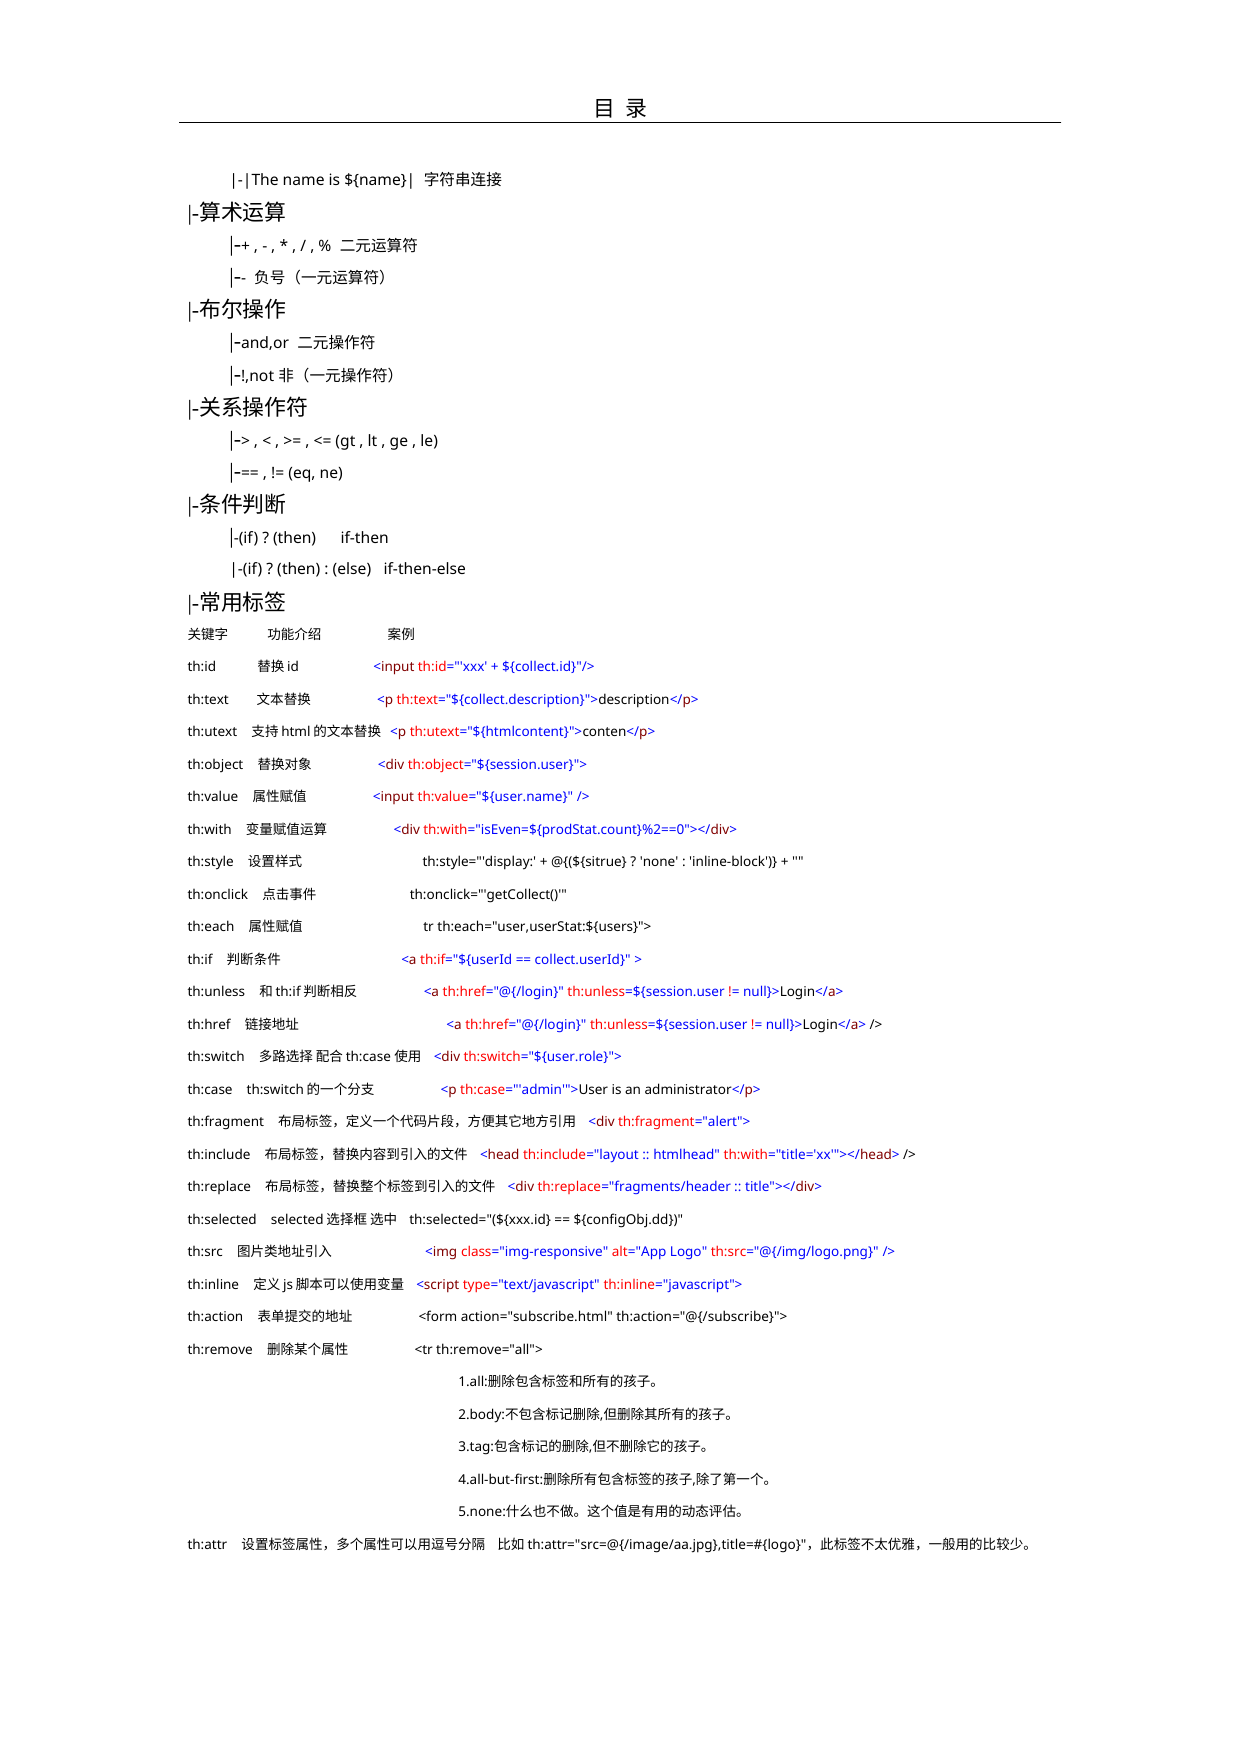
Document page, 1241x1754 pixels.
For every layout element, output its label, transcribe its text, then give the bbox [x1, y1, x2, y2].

text |-常用标签 [187, 584, 1053, 617]
text th:switch 多路选择 配合th:case 使用 <div th:switch="${user.role}"> [187, 1039, 1053, 1072]
text th:unless 和th:if判断相反 <a th:href="@{/login}" th:unless=${session.user != null}>Login</a> [187, 974, 1053, 1007]
text th:attr 设置标签属性，多个属性可以用逗号分隔 比如 th:attr="src=@{/image/aa.jpg},title=#{logo}"，此标签不太优雅，一般用的比较少。 [187, 1527, 1053, 1559]
text th:style 设置样式 th:style="'display:' + @{(${sitrue} ? 'none' : 'inline-block')} + ''" [187, 844, 1053, 877]
text 2.body:不包含标记删除,但删除其所有的孩子。 [187, 1397, 1053, 1429]
text 3.tag:包含标记的删除,但不删除它的孩子。 [187, 1429, 1053, 1462]
text th:case th:switch的一个分支 <p th:case="'admin'">User is an administrator</p> [187, 1072, 1053, 1104]
text |-+ , - , * , / , % 二元运算符 [187, 227, 1053, 259]
text th:onclick 点击事件 th:onclick="'getCollect()'" [187, 877, 1053, 909]
text th:href 链接地址 <a th:href="@{/login}" th:unless=${session.user != null}>Login</a> /> [187, 1007, 1053, 1039]
text 1.all:删除包含标签和所有的孩子。 [187, 1364, 1053, 1397]
text th:inline 定义js脚本可以使用变量 <script type="text/javascript" th:inline="javascript"> [187, 1267, 1053, 1299]
text |-关系操作符 [187, 389, 1053, 422]
text |-|The name is ${name}| 字符串连接 [187, 162, 1053, 194]
text th:fragment 布局标签，定义一个代码片段，方便其它地方引用 <div th:fragment="alert"> [187, 1104, 1053, 1137]
text th:each 属性赋值 tr th:each="user,userStat:${users}"> [187, 909, 1053, 942]
text th:src 图片类地址引入 <img class="img-responsive" alt="App Logo" th:src="@{/img/logo.png}" /> [187, 1234, 1053, 1267]
text th:value 属性赋值 <input th:value="${user.name}" /> [187, 779, 1053, 812]
text th:text 文本替换 <p th:text="${collect.description}">description</p> [187, 682, 1053, 714]
text |-!,not 非（一元操作符） [187, 357, 1053, 389]
text th:object 替换对象 <div th:object="${session.user}"> [187, 747, 1053, 779]
text 5.none:什么也不做。这个值是有用的动态评估。 [187, 1494, 1053, 1527]
text |-== , != (eq, ne) [187, 454, 1053, 487]
text th:include 布局标签，替换内容到引入的文件 <head th:include="layout :: htmlhead" th:with="title='xx'"></head> /> [187, 1137, 1053, 1169]
text |-算术运算 [187, 194, 1053, 227]
text th:replace 布局标签，替换整个标签到引入的文件 <div th:replace="fragments/header :: title"></div> [187, 1169, 1053, 1202]
text th:with 变量赋值运算 <div th:with="isEven=${prodStat.count}%2==0"></div> [187, 812, 1053, 844]
text th:selected selected选择框 选中 th:selected="(${xxx.id} == ${configObj.dd})" [187, 1202, 1053, 1234]
text |-(if) ? (then) if-then [187, 519, 1053, 552]
text 4.all-but-first:删除所有包含标签的孩子,除了第一个。 [187, 1462, 1053, 1494]
text |-and,or 二元操作符 [187, 324, 1053, 357]
text th:action 表单提交的地址 <form action="subscribe.html" th:action="@{/subscribe}"> [187, 1299, 1053, 1332]
text |-- 负号（一元运算符） [187, 259, 1053, 292]
text |-条件判断 [187, 487, 1053, 519]
text th:id 替换id <input th:id="'xxx' + ${collect.id}"/> [187, 649, 1053, 682]
text |-> , < , >= , <= (gt , lt , ge , le) [187, 422, 1053, 454]
text |-(if) ? (then) : (else) if-then-else [187, 552, 1053, 584]
text th:remove 删除某个属性 <tr th:remove="all"> [187, 1332, 1053, 1364]
text |-布尔操作 [187, 292, 1053, 324]
text th:if 判断条件 <a th:if="${userId == collect.userId}" > [187, 942, 1053, 974]
text th:utext 支持html的文本替换 <p th:utext="${htmlcontent}">conten</p> [187, 714, 1053, 747]
text 关键字 功能介绍 案例 [187, 617, 1053, 649]
